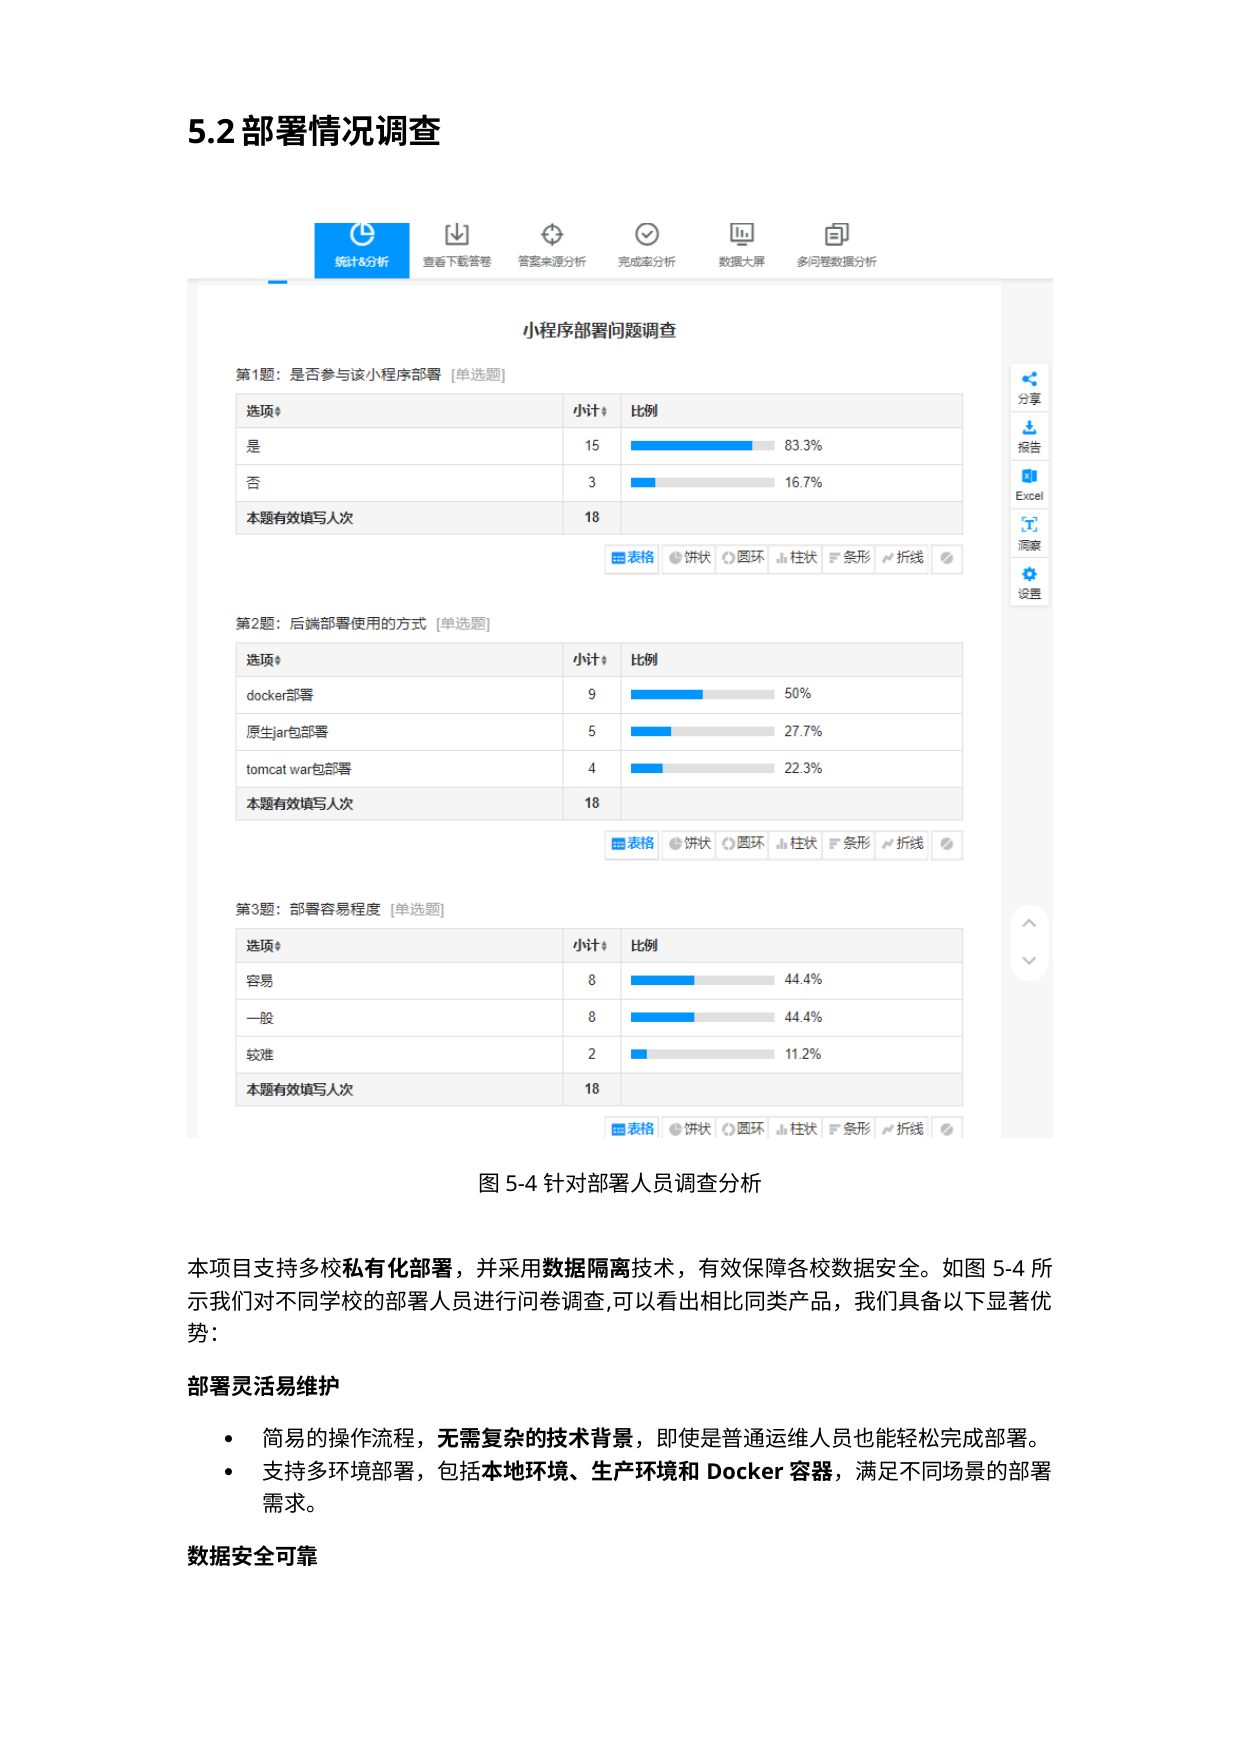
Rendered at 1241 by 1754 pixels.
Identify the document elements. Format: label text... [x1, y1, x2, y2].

text 图 5-4 针对部署人员调查分析 [187, 1166, 1053, 1198]
list 简易的操作流程，无需复杂的技术背景，即使是普通运维人员也能轻松完成部署。 [225, 1421, 1053, 1453]
list 支持多环境部署，包括本地环境、生产环境和 Docker 容器，满足不同场景的部署需求。 [225, 1453, 1053, 1518]
text 本项目支持多校私有化部署，并采用数据隔离技术，有效保障各校数据安全。如图 5-4 所示我们对不同学校的部署人员进行问卷调查,可以看出相比同类产品，我们具备以下显著优势： [187, 1251, 1053, 1348]
text 部署灵活易维护 [187, 1368, 1053, 1401]
subtitle 5.2部署情况调查 [187, 97, 1053, 162]
picture [187, 223, 1053, 1138]
text 数据安全可靠 [187, 1538, 1053, 1571]
